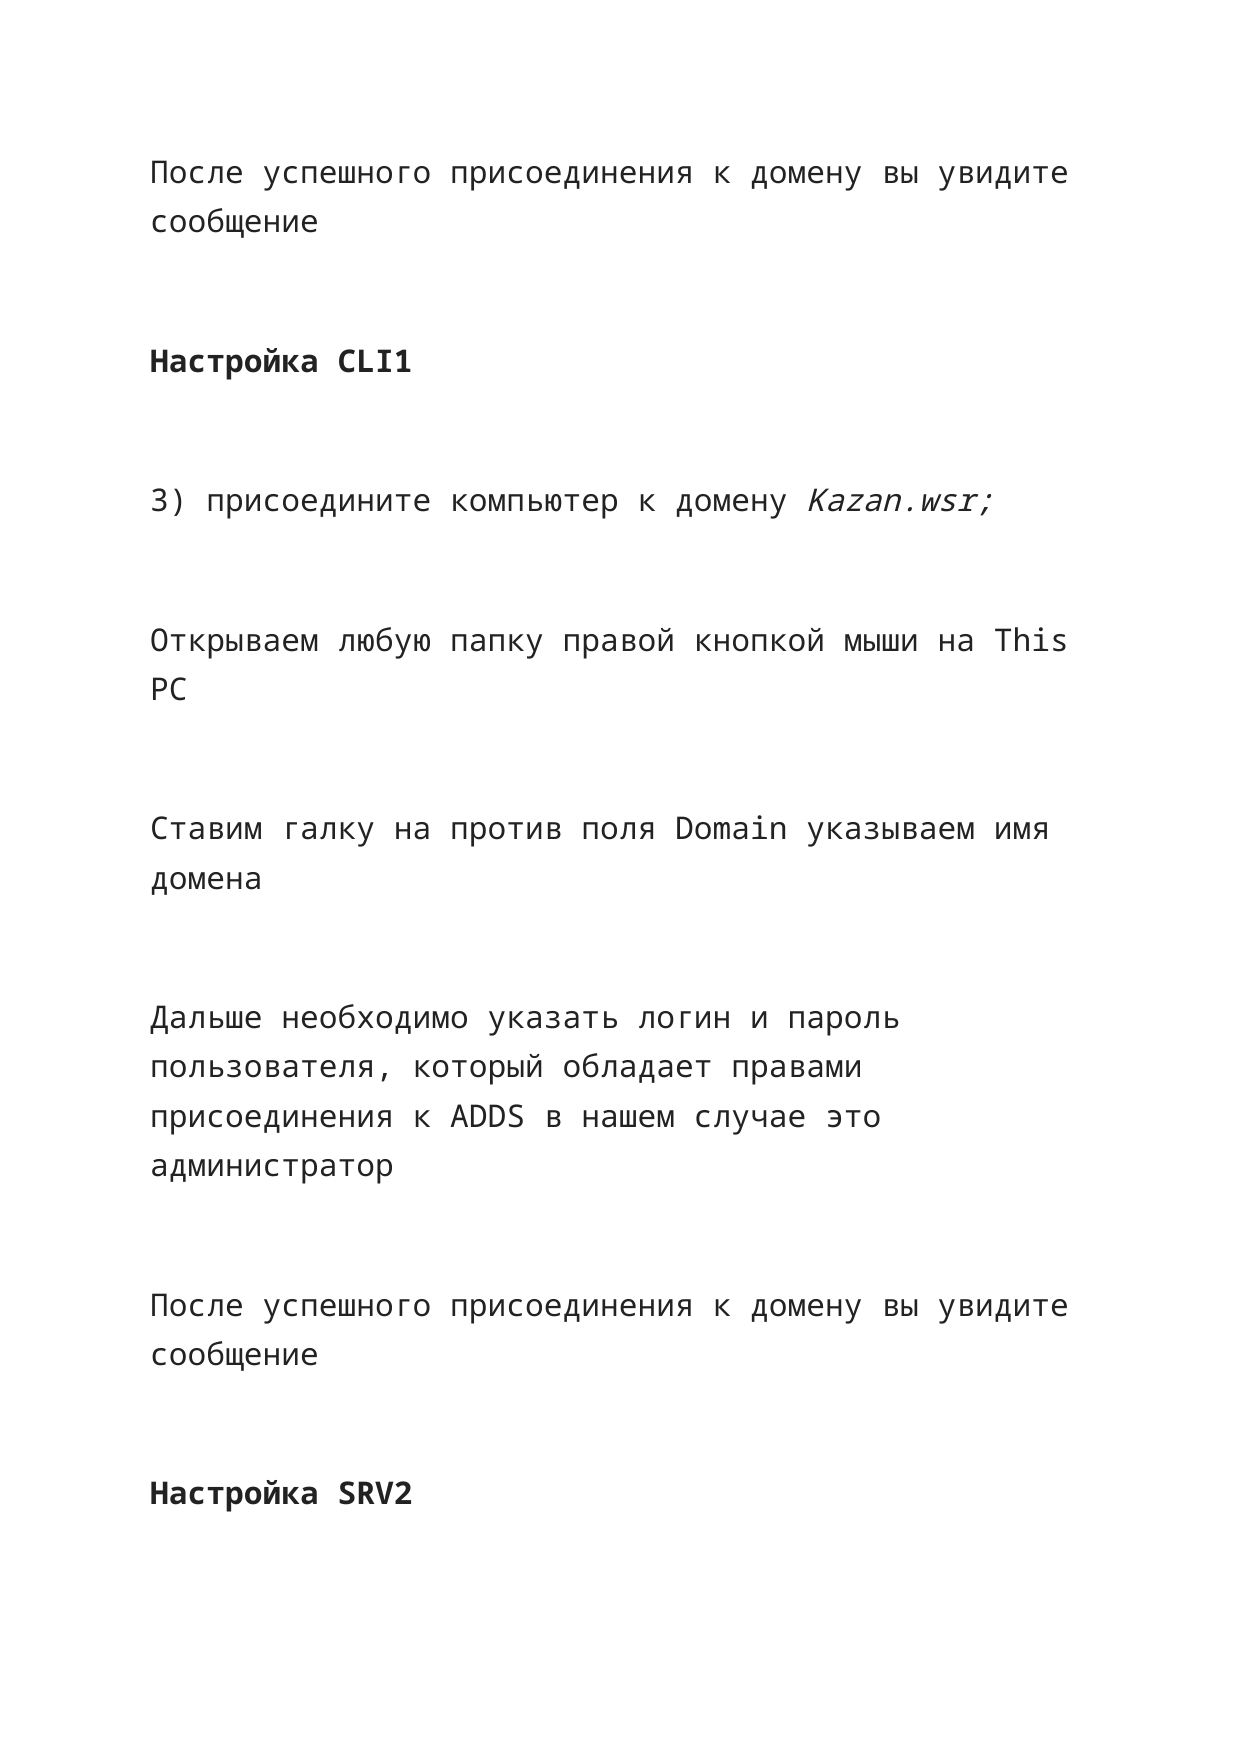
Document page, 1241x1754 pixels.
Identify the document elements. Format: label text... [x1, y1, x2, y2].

text После успешного присоединения к домену вы увидите сообщение [150, 1282, 1090, 1374]
text Настройка CLI1 [150, 339, 1090, 381]
text Дальше необходимо указать логин и пароль пользователя, который обладает правами присоединения к ADDS в нашем случае это администратор [150, 995, 1090, 1186]
text Открываем любую папку правой кнопкой мыши на This PC [150, 617, 1090, 709]
text 3) присоедините компьютер к домену Kazan.wsr; [150, 478, 1090, 521]
text Настройка SRV2 [150, 1471, 1090, 1514]
text Ставим галку на против поля Domain указываем имя домена [150, 806, 1090, 898]
text После успешного присоединения к домену вы увидите сообщение [150, 150, 1090, 242]
